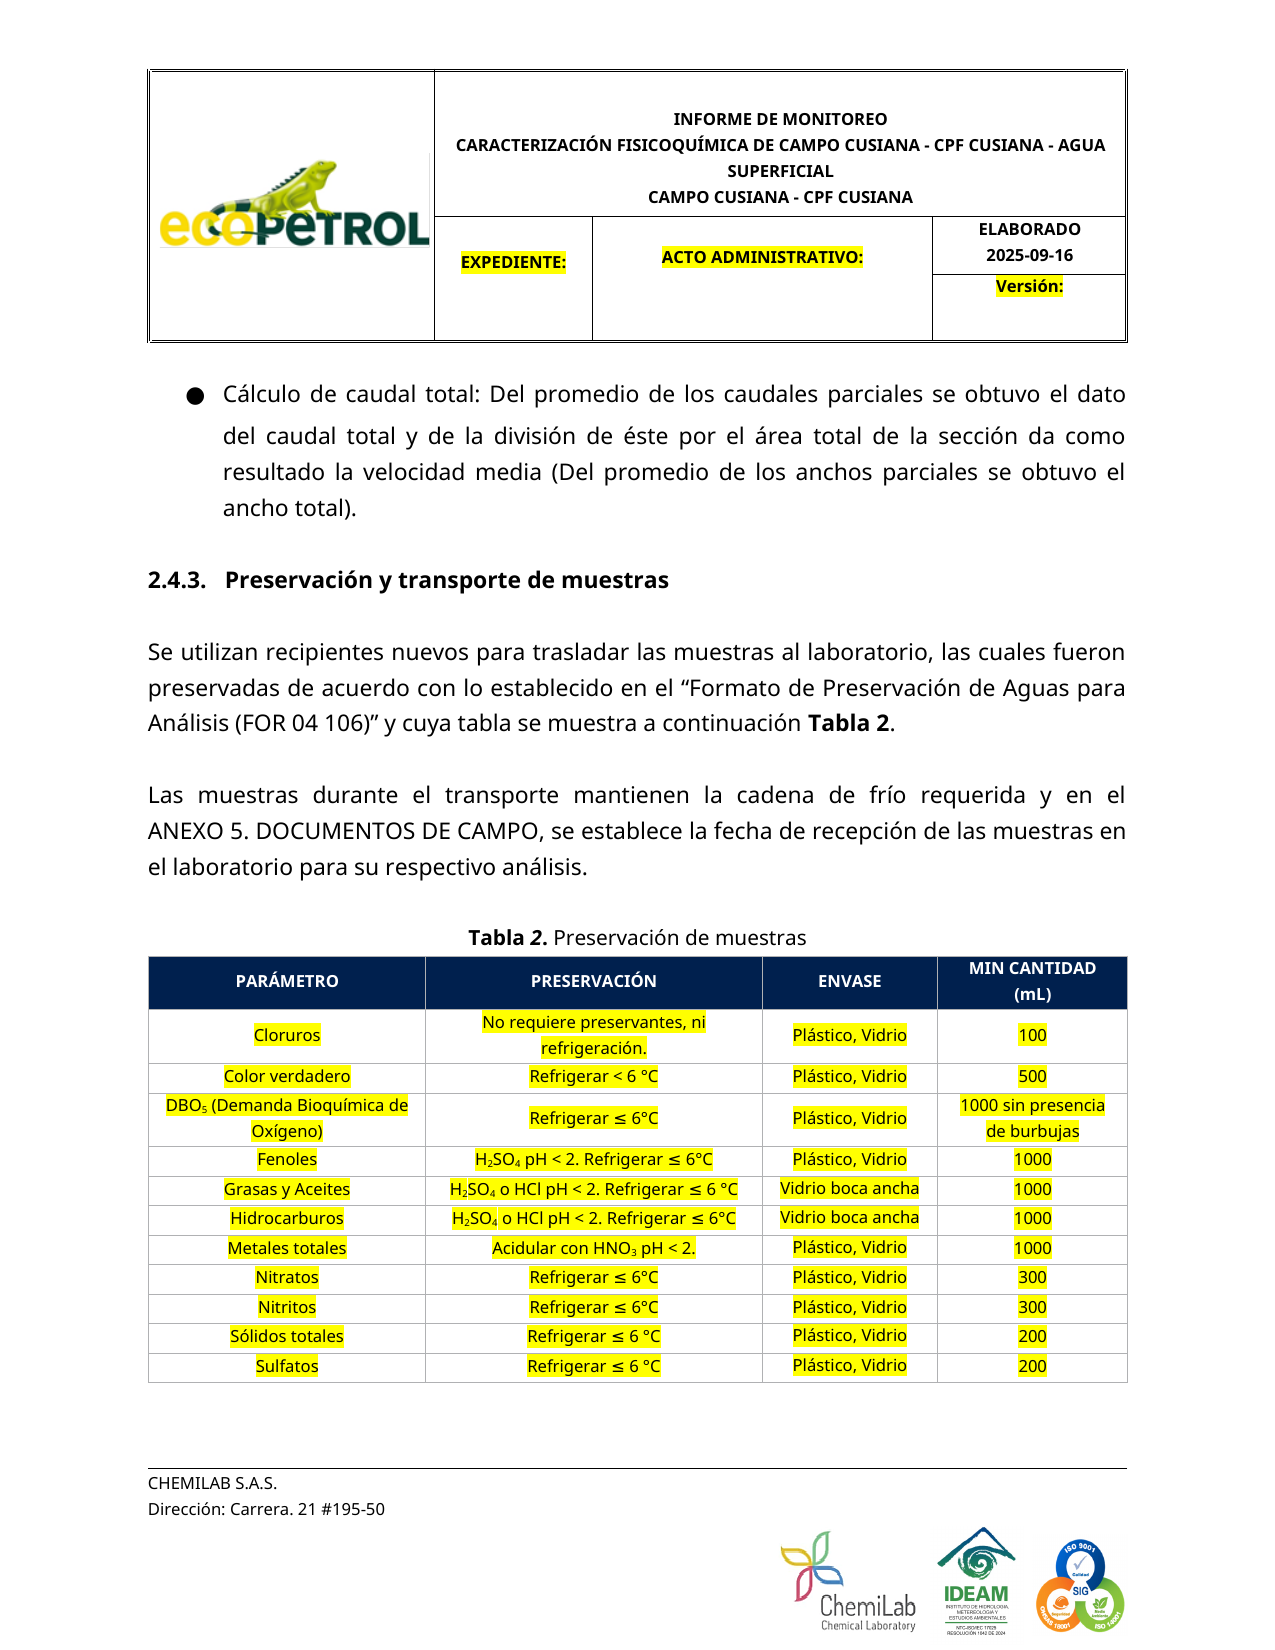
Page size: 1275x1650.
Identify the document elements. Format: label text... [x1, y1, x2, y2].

text Se utilizan recipientes nuevos para trasladar las muestras al laboratorio, las cuales fueron preservadas de acuerdo con lo establecido en el “Formato de Preservación de Aguas para Análisis (FOR 04 106)” y cuya tabla se muestra a continuación Tabla 2. [148, 636, 1127, 739]
table_cell H2SO4 o HCl pH < 2. Refrigerar ≤ 6 °C [426, 1177, 762, 1205]
table_cell Refrigerar ≤ 6°C [426, 1265, 762, 1293]
table_cell 300 [938, 1265, 1127, 1293]
table_cell 1000 sin presencia de burbujas [938, 1094, 1127, 1146]
table_cell Metales totales [149, 1236, 425, 1264]
table_cell Nitritos [149, 1295, 425, 1323]
table_cell Color verdadero [149, 1064, 425, 1092]
table_cell 1000 [938, 1177, 1127, 1205]
table_cell 1000 [938, 1236, 1127, 1264]
picture [1032, 1534, 1128, 1636]
table_header MIN CANTIDAD (mL) [938, 957, 1127, 1009]
table_cell 200 [938, 1324, 1127, 1352]
table_cell Plástico, Vidrio [763, 1265, 937, 1293]
table_cell Plástico, Vidrio [763, 1295, 937, 1323]
table_cell 500 [938, 1064, 1127, 1092]
table_cell H2SO4 pH < 2. Refrigerar ≤ 6°C [426, 1147, 762, 1176]
table_cell Plástico, Vidrio [763, 1324, 937, 1352]
table_cell 100 [938, 1010, 1127, 1063]
table_header PARÁMETRO [149, 957, 425, 1009]
table_cell Plástico, Vidrio [763, 1236, 937, 1264]
table_cell 1000 [938, 1206, 1127, 1234]
picture [159, 153, 432, 250]
table_header ENVASE [763, 957, 937, 1009]
table_cell Refrigerar ≤ 6 °C [426, 1354, 762, 1382]
table_cell Hidrocarburos [149, 1206, 425, 1234]
text Tabla 2. Preservación de muestras [148, 923, 1127, 951]
table_cell Sólidos totales [149, 1324, 425, 1352]
list Cálculo de caudal total: Del promedio de los caudales parciales se obtuvo el dato del caudal total y de la división de éste por el área total de la sección da como resultado la velocidad media (Del promedio de los anchos parciales se obtuvo el ancho total). [185, 368, 1127, 523]
subtitle Preservación y transporte de muestras [148, 564, 1127, 595]
table_cell Plástico, Vidrio [763, 1010, 937, 1063]
table_cell Sulfatos [149, 1354, 425, 1382]
table_cell Grasas y Aceites [149, 1177, 425, 1205]
table_cell 200 [938, 1354, 1127, 1382]
table_cell No requiere preservantes, ni refrigeración. [426, 1010, 762, 1063]
text Las muestras durante el transporte mantienen la cadena de frío requerida y en el ANEXO 5. DOCUMENTOS DE CAMPO, se establece la fecha de recepción de las muestras en el laboratorio para su respectivo análisis. [148, 779, 1127, 882]
table_cell DBO5 (Demanda Bioquímica de Oxígeno) [149, 1094, 425, 1146]
table_cell Nitratos [149, 1265, 425, 1293]
table_cell Refrigerar ≤ 6 °C [426, 1324, 762, 1352]
table_cell Plástico, Vidrio [763, 1147, 937, 1176]
table_cell Plástico, Vidrio [763, 1354, 937, 1382]
table_cell 300 [938, 1295, 1127, 1323]
table_cell Refrigerar ≤ 6°C [426, 1295, 762, 1323]
table_header PRESERVACIÓN [426, 957, 762, 1009]
table_cell Vidrio boca ancha [763, 1206, 937, 1234]
table_cell Refrigerar < 6 °C [426, 1064, 762, 1092]
table_cell 1000 [938, 1147, 1127, 1176]
table_cell Vidrio boca ancha [763, 1177, 937, 1205]
table_cell Fenoles [149, 1147, 425, 1176]
table_cell Acidular con HNO3 pH < 2. [426, 1236, 762, 1264]
table_cell Plástico, Vidrio [763, 1064, 937, 1092]
table_cell H2SO4 o HCl pH < 2. Refrigerar ≤ 6°C [426, 1206, 762, 1234]
table_cell Plástico, Vidrio [763, 1094, 937, 1146]
table_cell Refrigerar ≤ 6°C [426, 1094, 762, 1146]
table_cell Cloruros [149, 1010, 425, 1063]
picture [775, 1523, 1024, 1647]
